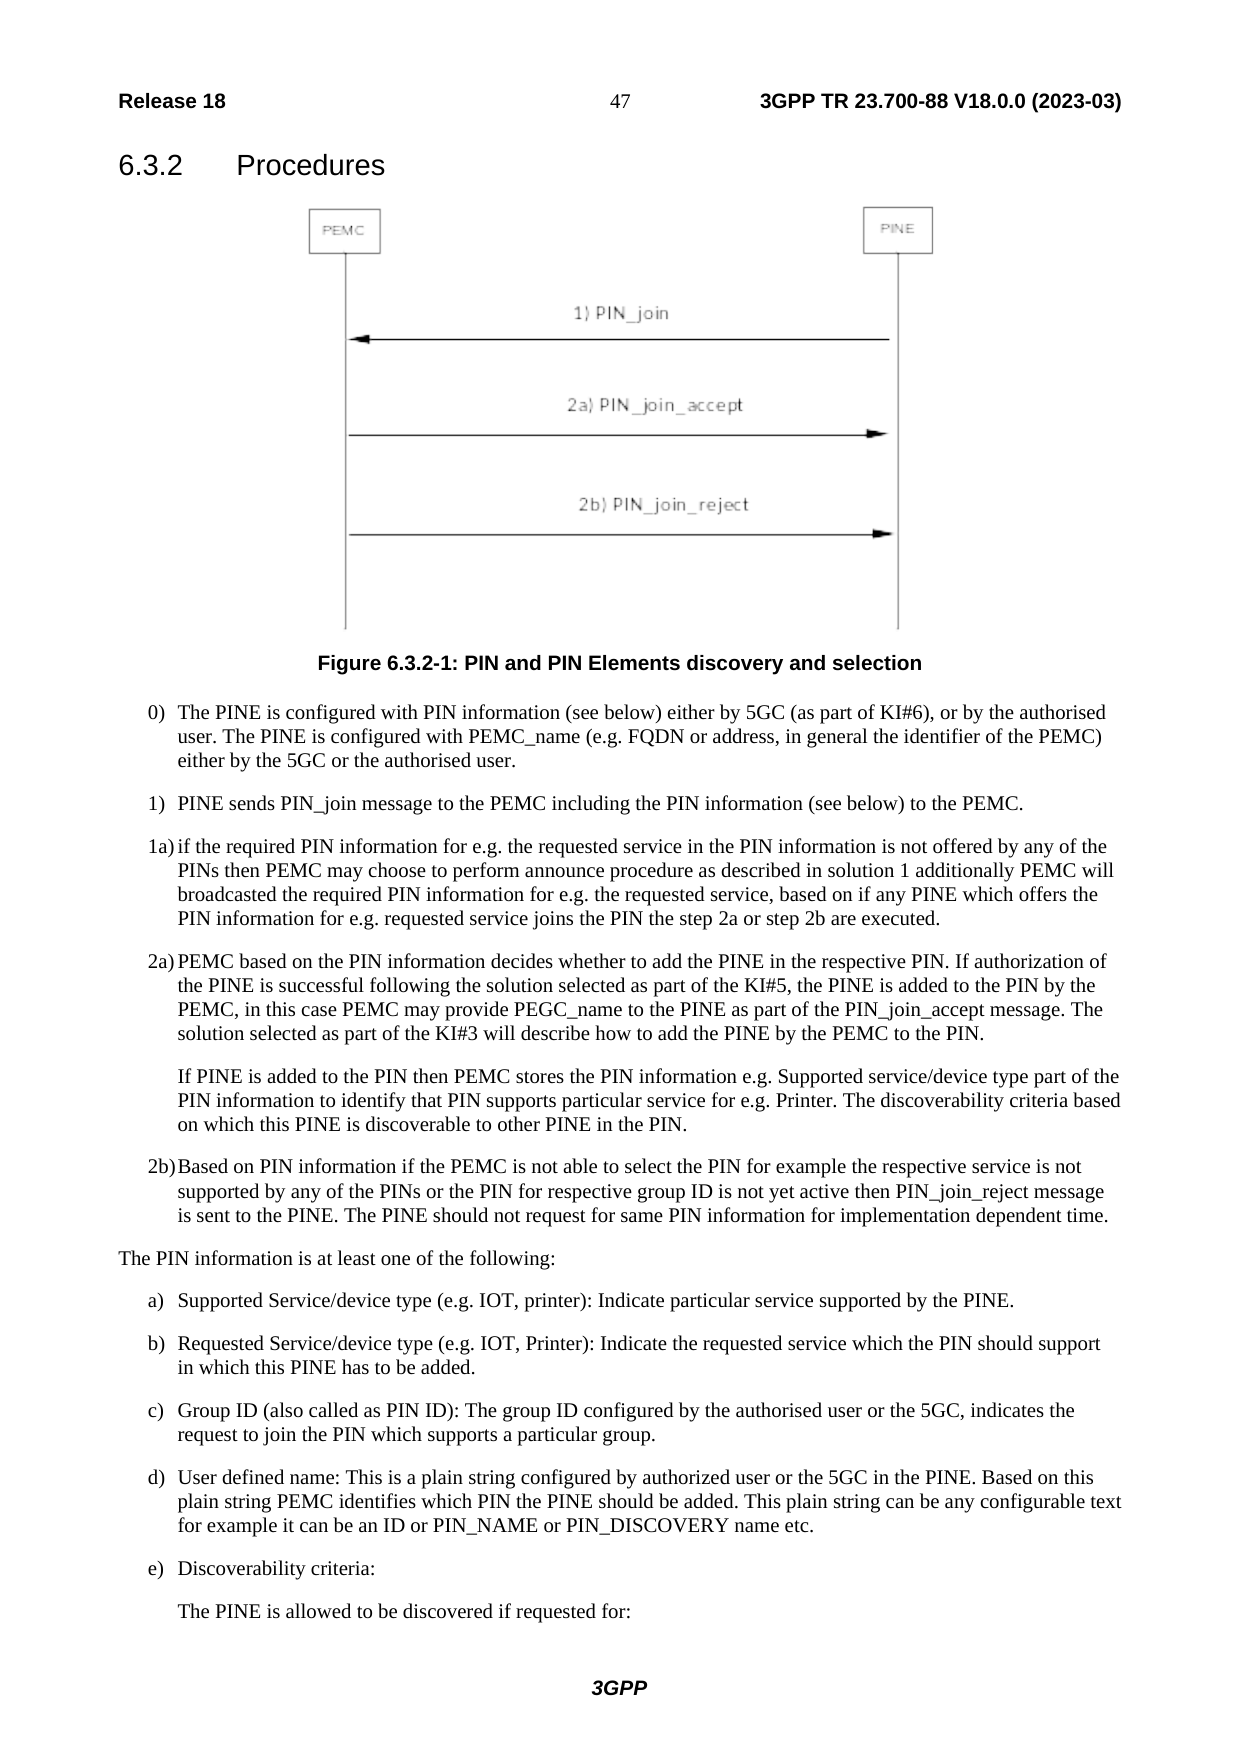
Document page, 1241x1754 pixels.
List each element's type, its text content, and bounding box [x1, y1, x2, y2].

text 2b) Based on PIN information if the PEMC is not able to select the PIN for example the respective service is not supported by any of the PINs or the PIN for respective group ID is not yet active then PIN_join_reject message is sent to the PINE. The PINE should not request for same PIN information for implementation dependent time. [148, 1154, 1122, 1227]
text c) Group ID (also called as PIN ID): The group ID configured by the authorised user or the 5GC, indicates the request to join the PIN which supports a particular group. [148, 1398, 1122, 1446]
text The PINE is allowed to be discovered if requested for: [148, 1598, 1122, 1623]
text 2a) PEMC based on the PIN information decides whether to add the PINE in the respective PIN. If authorization of the PINE is successful following the solution selected as part of the KI#5, the PINE is added to the PIN by the PEMC, in this case PEMC may provide PEGC_name to the PINE as part of the PIN_join_accept message. The solution selected as part of the KI#3 will describe how to add the PINE by the PEMC to the PIN. [148, 948, 1122, 1045]
text Figure 6.3.2-1: PIN and PIN Elements discovery and selection [118, 651, 1122, 675]
text b) Requested Service/device type (e.g. IOT, Printer): Indicate the requested service which the PIN should support in which this PINE has to be added. [148, 1331, 1122, 1379]
text 1) PINE sends PIN_join message to the PEMC including the PIN information (see below) to the PEMC. [148, 791, 1122, 815]
text The PIN information is at least one of the following: [118, 1245, 1122, 1269]
text e) Discoverability criteria: [148, 1556, 1122, 1580]
text d) User defined name: This is a plain string configured by authorized user or the 5GC in the PINE. Based on this plain string PEMC identifies which PIN the PINE should be added. This plain string can be any configurable text for example it can be an ID or PIN_NAME or PIN_DISCOVERY name etc. [148, 1465, 1122, 1537]
text 1a) if the required PIN information for e.g. the requested service in the PIN information is not offered by any of the PINs then PEMC may choose to perform announce procedure as described in solution 1 additionally PEMC will broadcasted the required PIN information for e.g. the requested service, based on if any PINE which offers the PIN information for e.g. requested service joins the PIN the step 2a or step 2b are executed. [148, 833, 1122, 930]
text 0) The PINE is configured with PIN information (see below) either by 5GC (as part of KI#6), or by the authorised user. The PINE is configured with PEMC_name (e.g. FQDN or address, in general the identifier of the PEMC) either by the 5GC or the authorised user. [148, 700, 1122, 772]
text a) Supported Service/device type (e.g. IOT, printer): Indicate particular service supported by the PINE. [148, 1288, 1122, 1312]
subtitle 6.3.2 Procedures [118, 147, 1122, 181]
text If PINE is added to the PIN then PEMC stores the PIN information e.g. Supported service/device type part of the PIN information to identify that PIN supports particular service for e.g. Printer. The discoverability criteria based on which this PINE is discoverable to other PINE in the PIN. [148, 1063, 1122, 1136]
